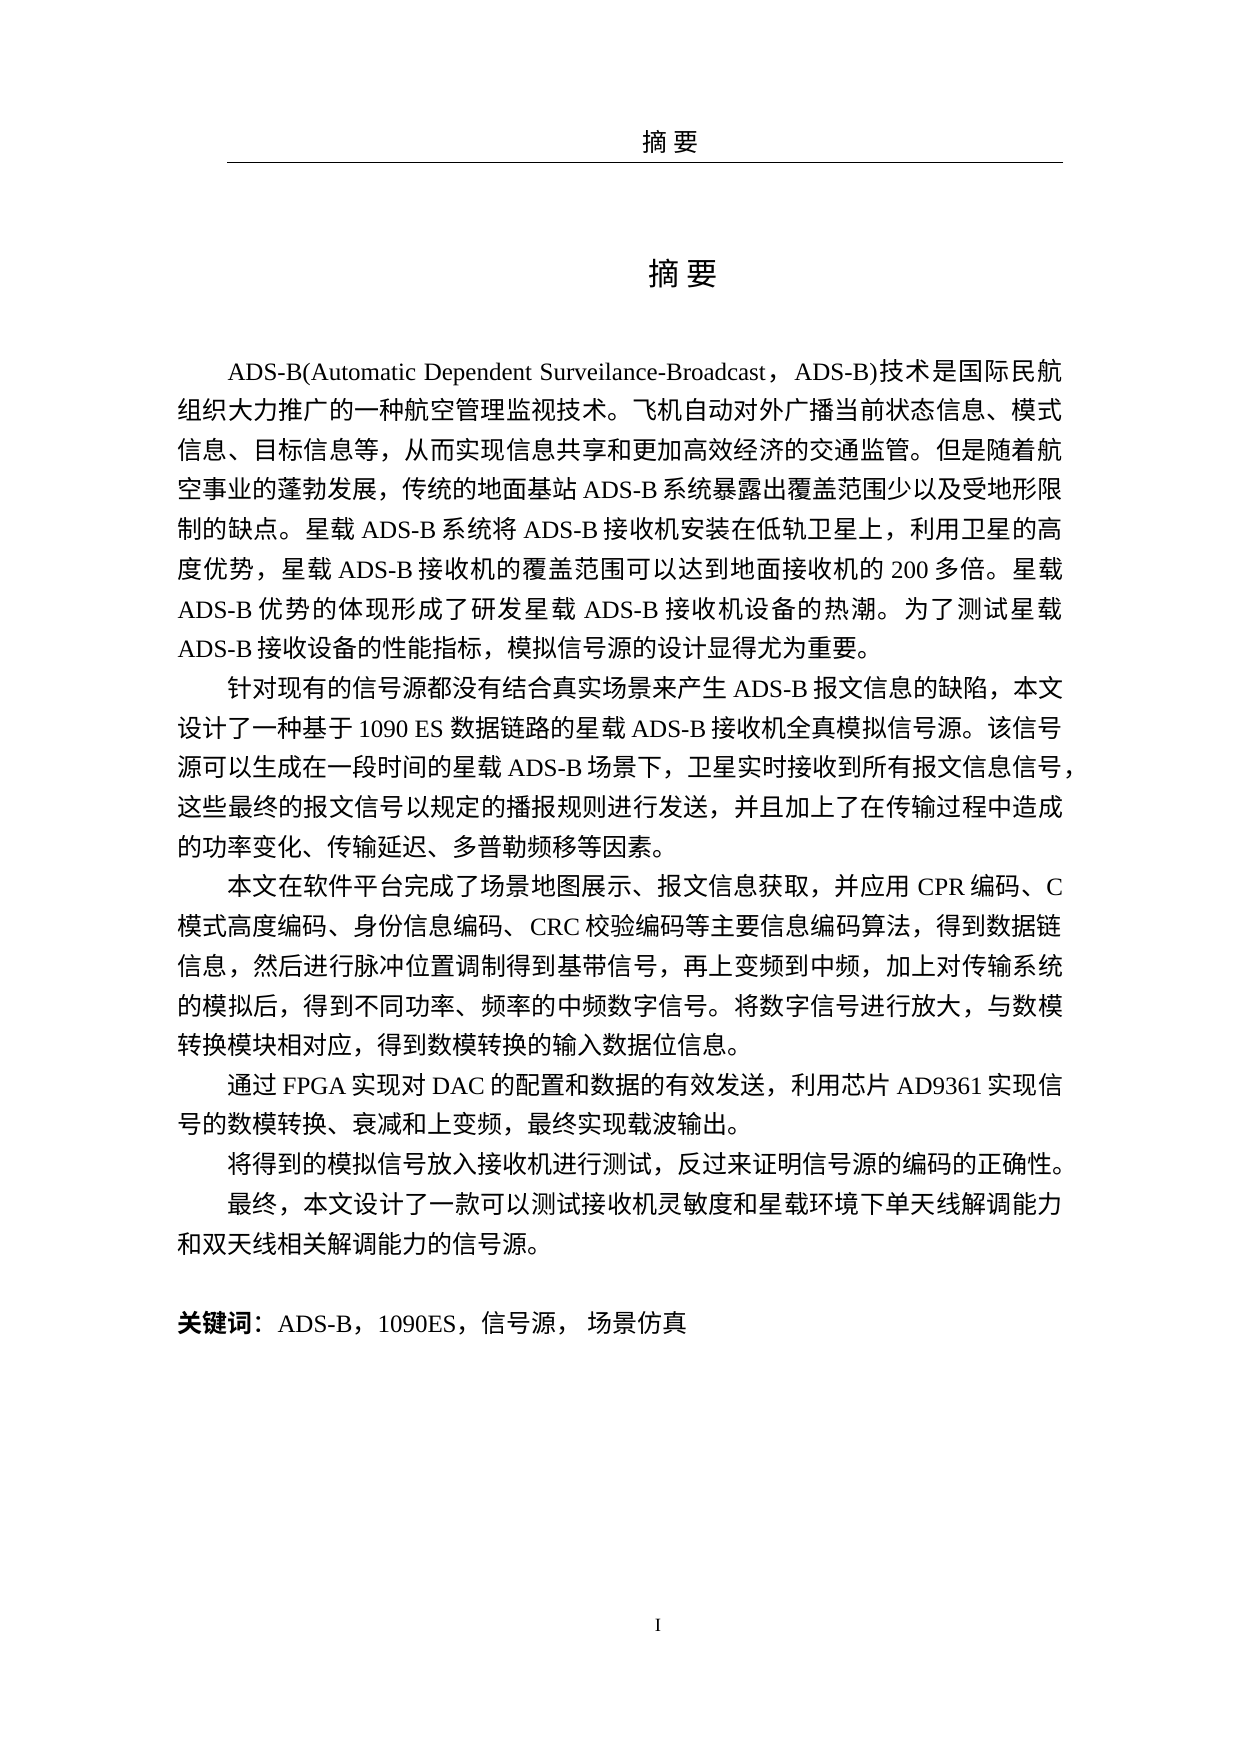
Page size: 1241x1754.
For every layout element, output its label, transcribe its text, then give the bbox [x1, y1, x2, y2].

text 摘 要 [240, 232, 1063, 312]
text 将得到的模拟信号放入接收机进行测试，反过来证明信号源的编码的正确性。 [177, 1143, 1063, 1183]
text 针对现有的信号源都没有结合真实场景来产生ADS-B报文信息的缺陷，本文设计了一种基于1090 ES 数据链路的星载ADS-B接收机全真模拟信号源。该信号源可以生成在一段时间的星载ADS-B场景下，卫星实时接收到所有报文信息信号，这些最终的报文信号以规定的播报规则进行发送，并且加上了在传输过程中造成的功率变化、传输延迟、多普勒频移等因素。 [177, 667, 1063, 865]
text 本文在软件平台完成了场景地图展示、报文信息获取，并应用CPR编码、C模式高度编码、身份信息编码、CRC校验编码等主要信息编码算法，得到数据链信息，然后进行脉冲位置调制得到基带信号，再上变频到中频，加上对传输系统的模拟后，得到不同功率、频率的中频数字信号。将数字信号进行放大，与数模转换模块相对应，得到数模转换的输入数据位信息。 [177, 865, 1063, 1064]
text 关键词：ADS-B，1090ES，信号源， 场景仿真 [177, 1302, 1063, 1341]
text 通过FPGA实现对DAC的配置和数据的有效发送，利用芯片AD9361实现信号的数模转换、衰减和上变频，最终实现载波输出。 [177, 1064, 1063, 1143]
text ADS-B(Automatic Dependent Surveilance-Broadcast，ADS-B)技术是国际民航组织大力推广的一种航空管理监视技术。飞机自动对外广播当前状态信息、模式信息、目标信息等，从而实现信息共享和更加高效经济的交通监管。但是随着航空事业的蓬勃发展，传统的地面基站ADS-B系统暴露出覆盖范围少以及受地形限制的缺点。星载ADS-B系统将ADS-B接收机安装在低轨卫星上，利用卫星的高度优势，星载ADS-B接收机的覆盖范围可以达到地面接收机的200多倍。星载ADS-B优势的体现形成了研发星载ADS-B接收机设备的热潮。为了测试星载ADS-B接收设备的性能指标，模拟信号源的设计显得尤为重要。 [177, 349, 1063, 667]
text 最终，本文设计了一款可以测试接收机灵敏度和星载环境下单天线解调能力和双天线相关解调能力的信号源。 [177, 1183, 1063, 1262]
